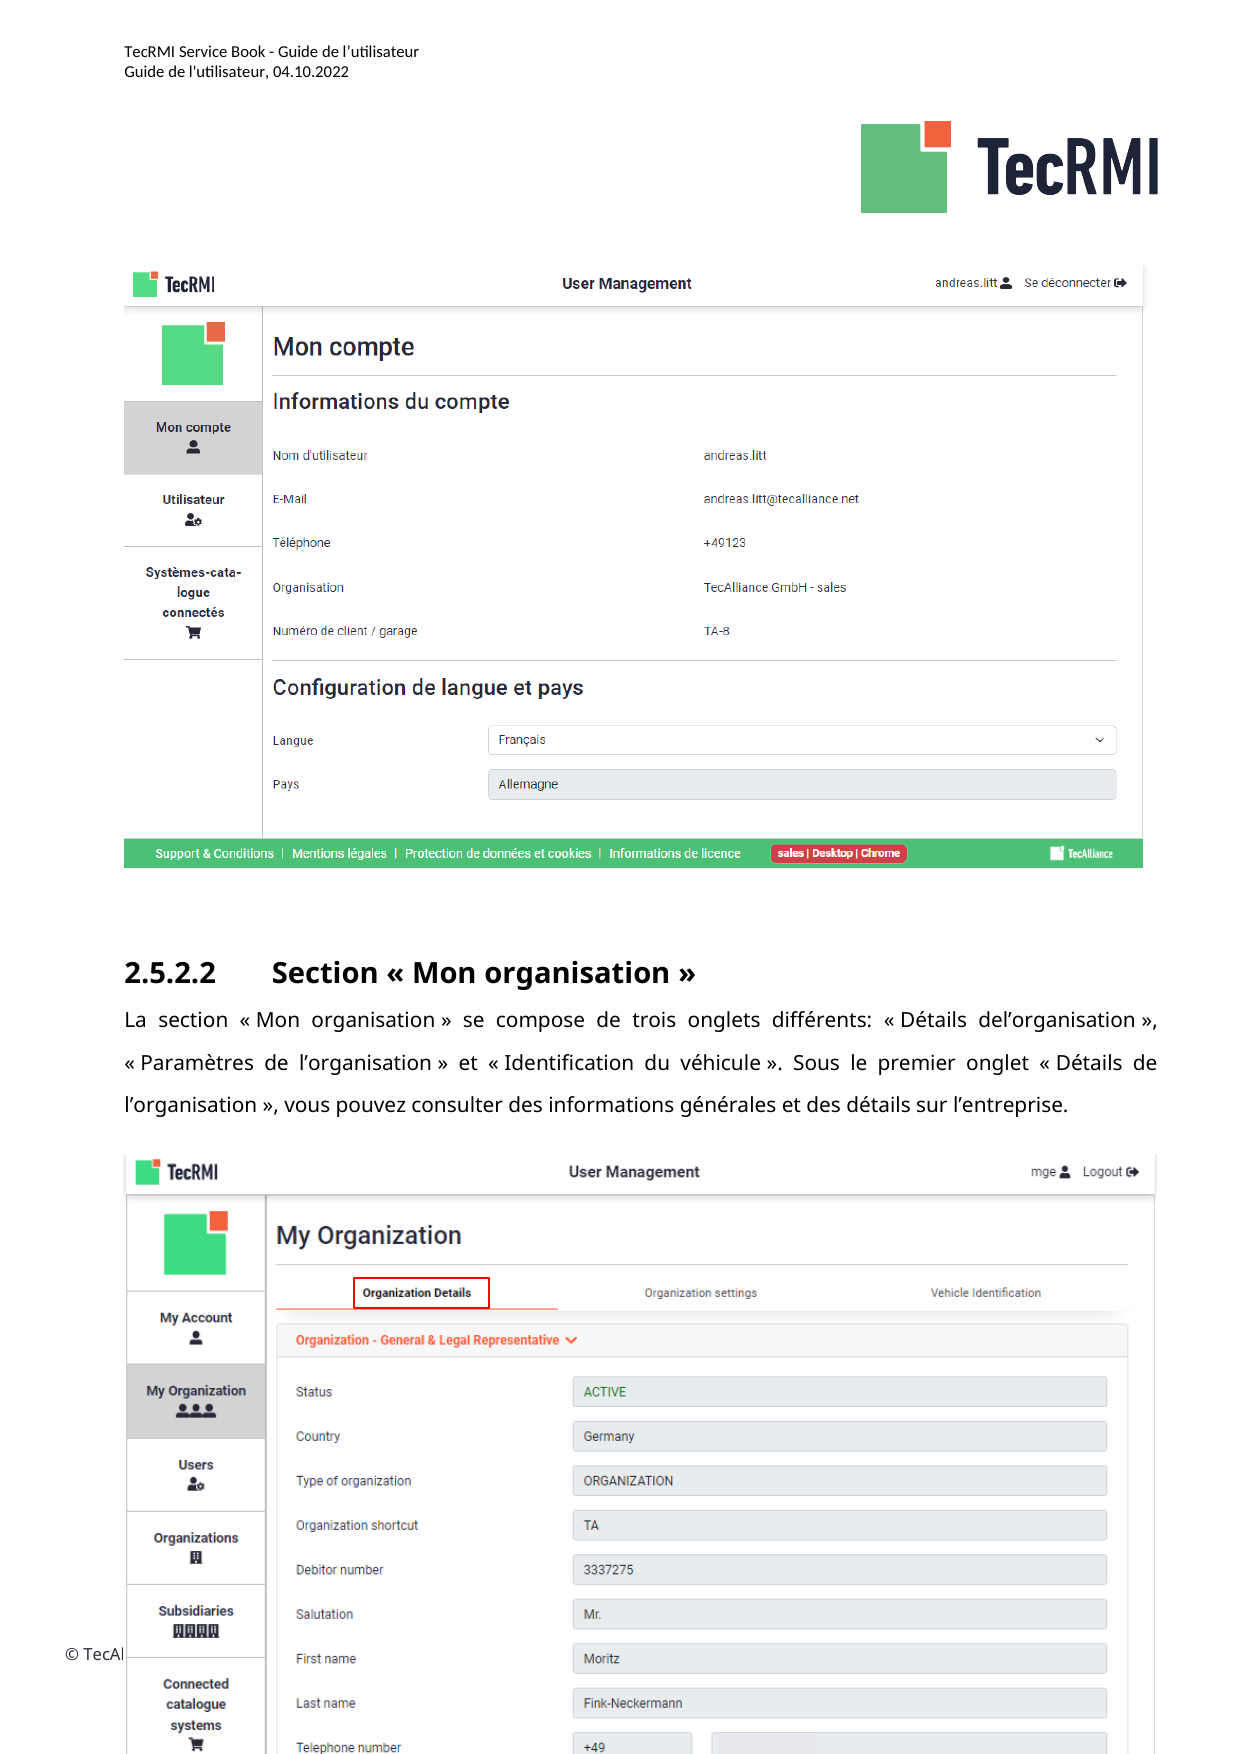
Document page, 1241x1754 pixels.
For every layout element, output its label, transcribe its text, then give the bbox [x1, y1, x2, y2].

picture [123, 1154, 1157, 1754]
picture [124, 265, 1158, 879]
text La section « Mon organisation » se compose de trois onglets différents: « Détails del’organisation », « Paramètres de l’organisation » et « Identification du véhicule ». Sous le premier onglet « Détails de l’organisation », vous pouvez consulter des informations générales et des détails sur l’entreprise. [124, 1005, 1157, 1119]
subtitle Section « Mon organisation » [124, 953, 1157, 992]
picture [861, 121, 1158, 213]
